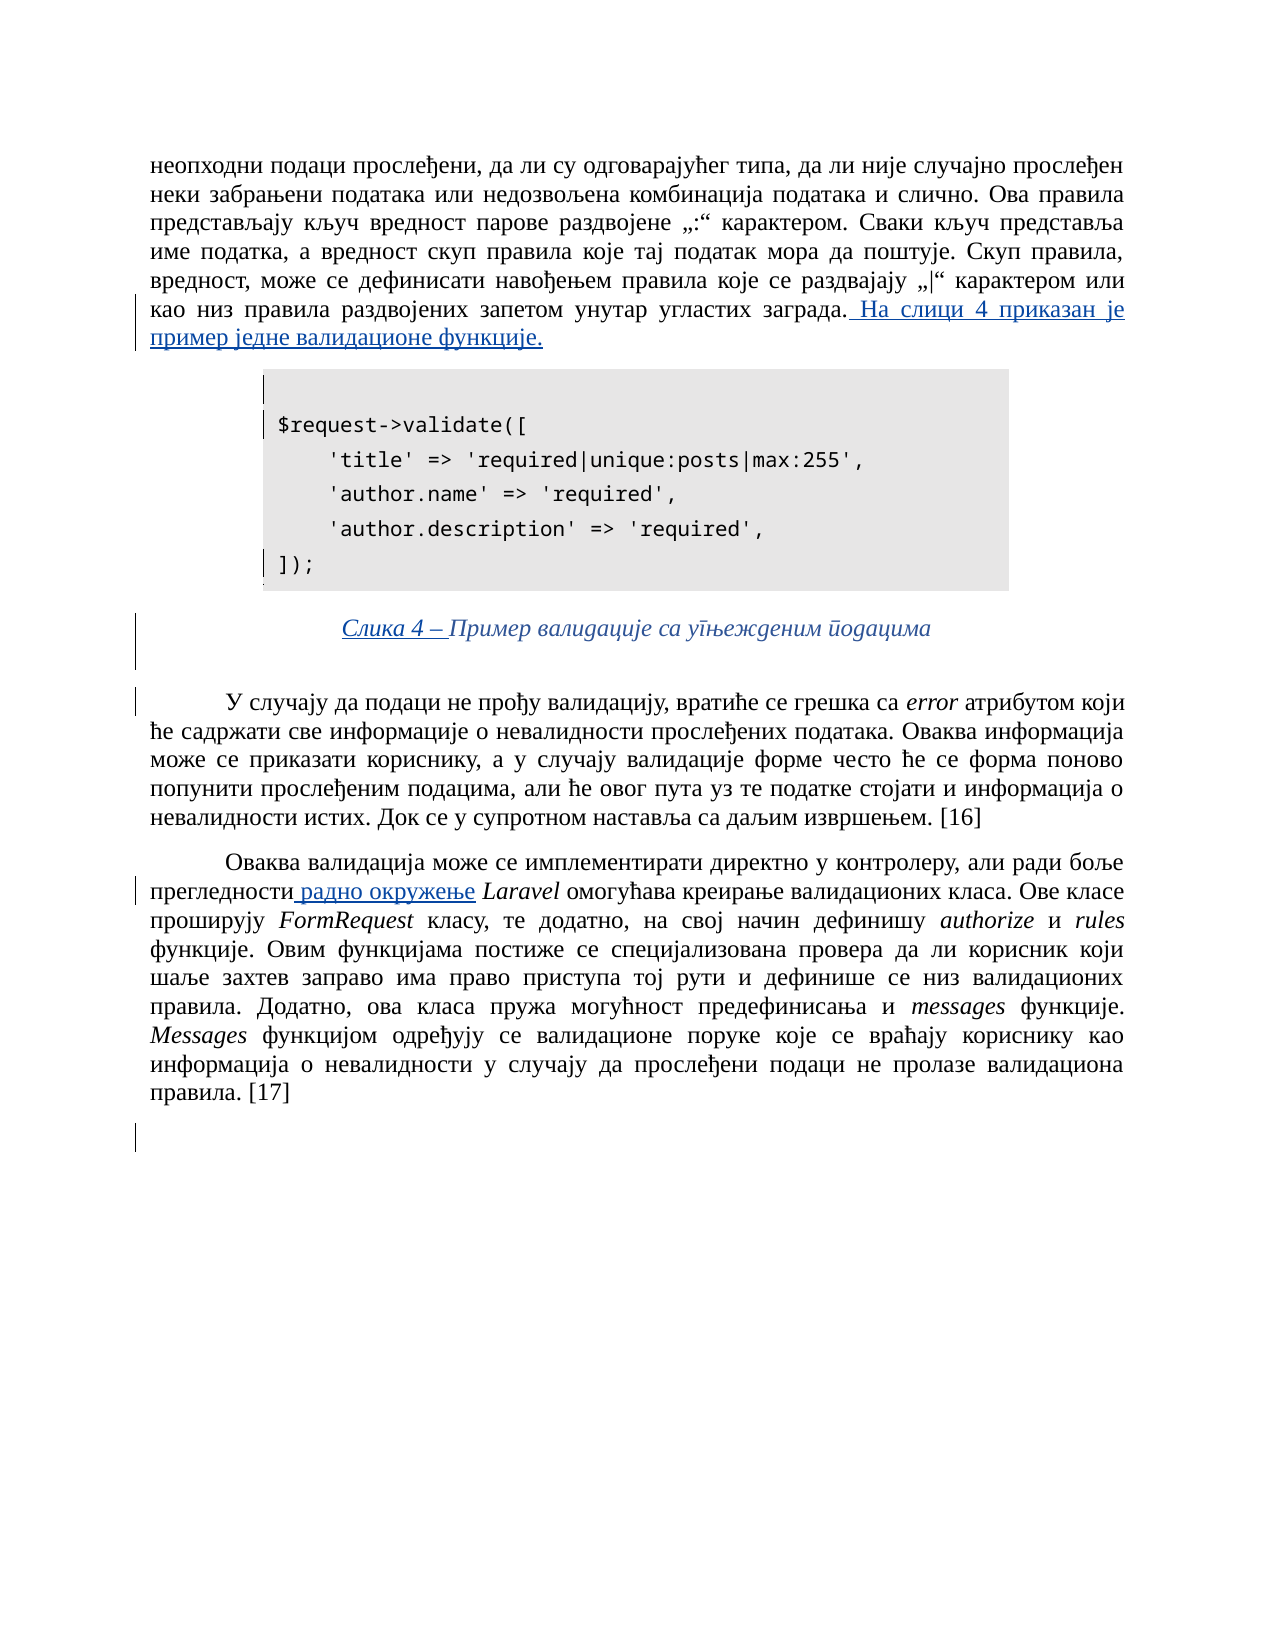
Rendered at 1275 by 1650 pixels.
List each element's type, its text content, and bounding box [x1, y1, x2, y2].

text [150, 150, 1125, 351]
text Оваква валидација може се имплементирати директно у контролеру, али ради боље прегледности Laravel омогућава креирање валидационих класа. Ове класе проширују FormRequest класу, те додатно, на свој начин дефинишу authorize и rules функције. Овим функцијама постиже се специјализована провера да ли корисник који шаље захтев заправо има право приступа тој рути и дефинише се низ валидационих правила. Додатно, ова класа пружа могућност предефинисања и messages функције. Messages функцијом одређују се валидационе поруке које се враћају кориснику као информација о невалидности у случају да прослеђени подаци не пролазе валидациона правила. [150, 847, 1125, 1106]
subtitle Пример валидације са угњежденим подацима [150, 613, 1125, 642]
text У случају да подаци не прођу валидацију, вратиће се грешка са error атрибутом који ће садржати све информације о невалидности прослеђених података. Оваква информација може се приказати кориснику, а у случају валидације форме често ће се форма поново попунити прослеђеним подацима, али ће овог пута уз те податке стојати и информација о невалидности истих. Док се у супротном наставља са даљим извршењем. [150, 687, 1125, 831]
